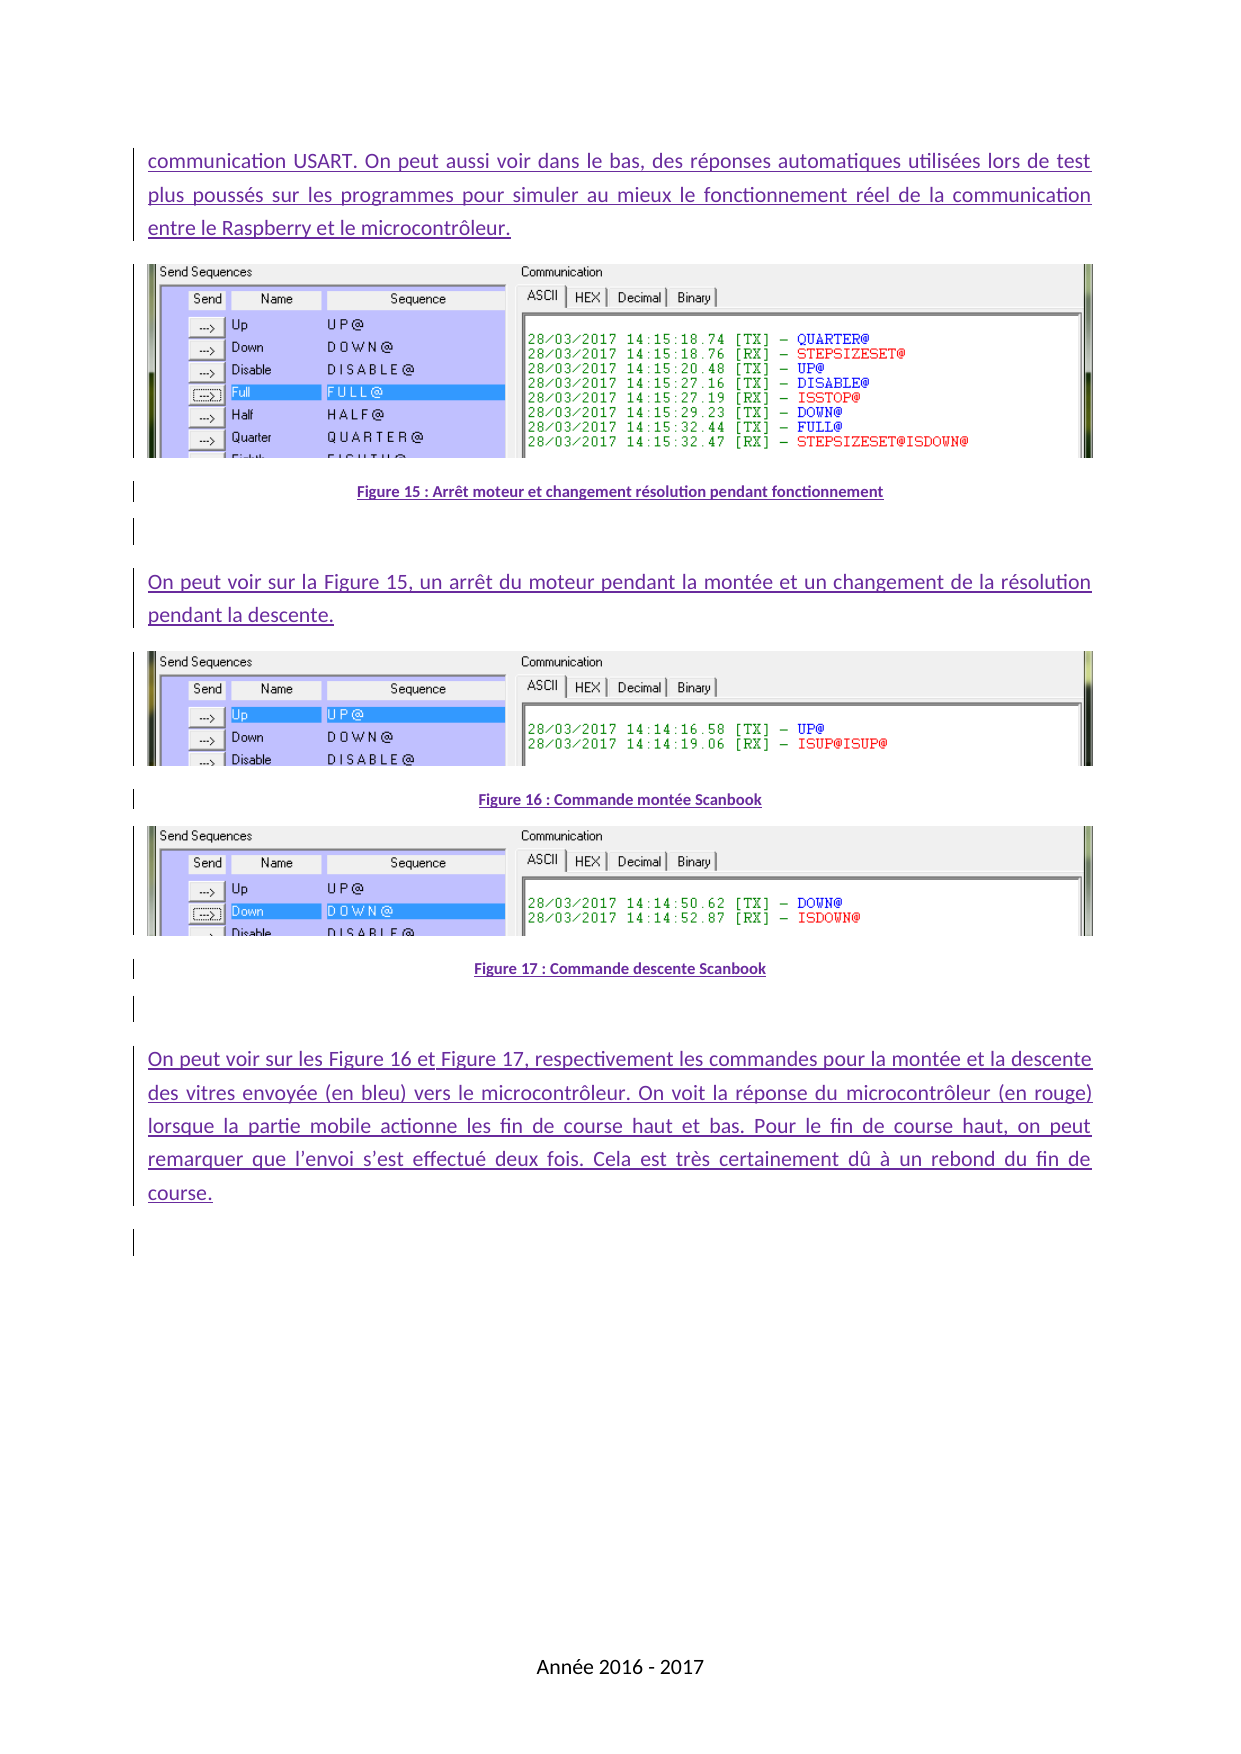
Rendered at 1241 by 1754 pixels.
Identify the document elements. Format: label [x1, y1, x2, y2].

picture [147, 264, 1093, 458]
picture [147, 651, 1093, 766]
picture [147, 826, 1093, 936]
